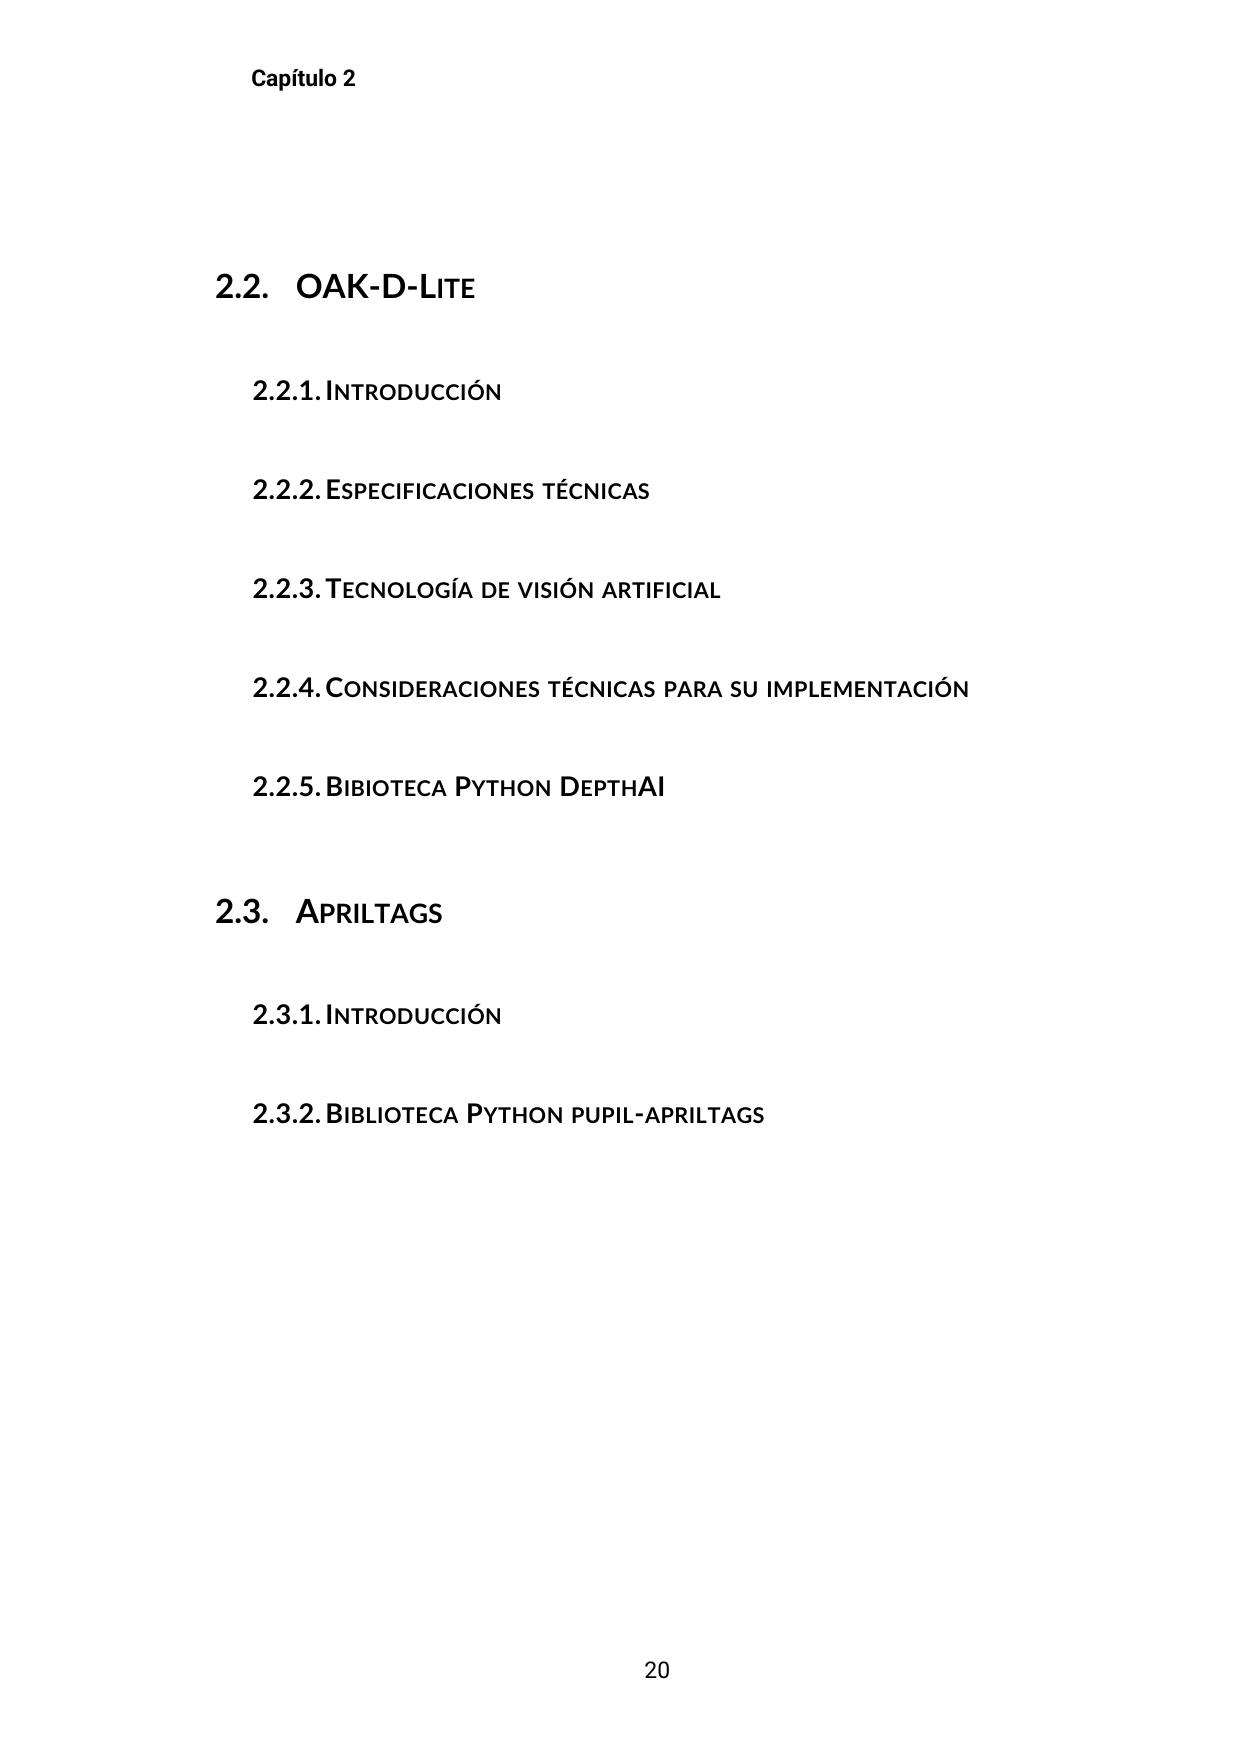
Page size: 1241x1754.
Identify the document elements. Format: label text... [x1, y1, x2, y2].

subtitle Bibioteca Python DepthAI [252, 770, 1063, 803]
subtitle OAK-D-Lite [215, 266, 1063, 306]
subtitle Introducción [252, 998, 1063, 1030]
subtitle Biblioteca Python pupil-apriltags [252, 1097, 1063, 1129]
subtitle Tecnología de visión artificial [252, 572, 1063, 604]
subtitle Introducción [252, 373, 1063, 406]
subtitle Consideraciones técnicas para su implementación [252, 671, 1063, 703]
subtitle Especificaciones técnicas [252, 473, 1063, 505]
subtitle Apriltags [215, 890, 1063, 930]
